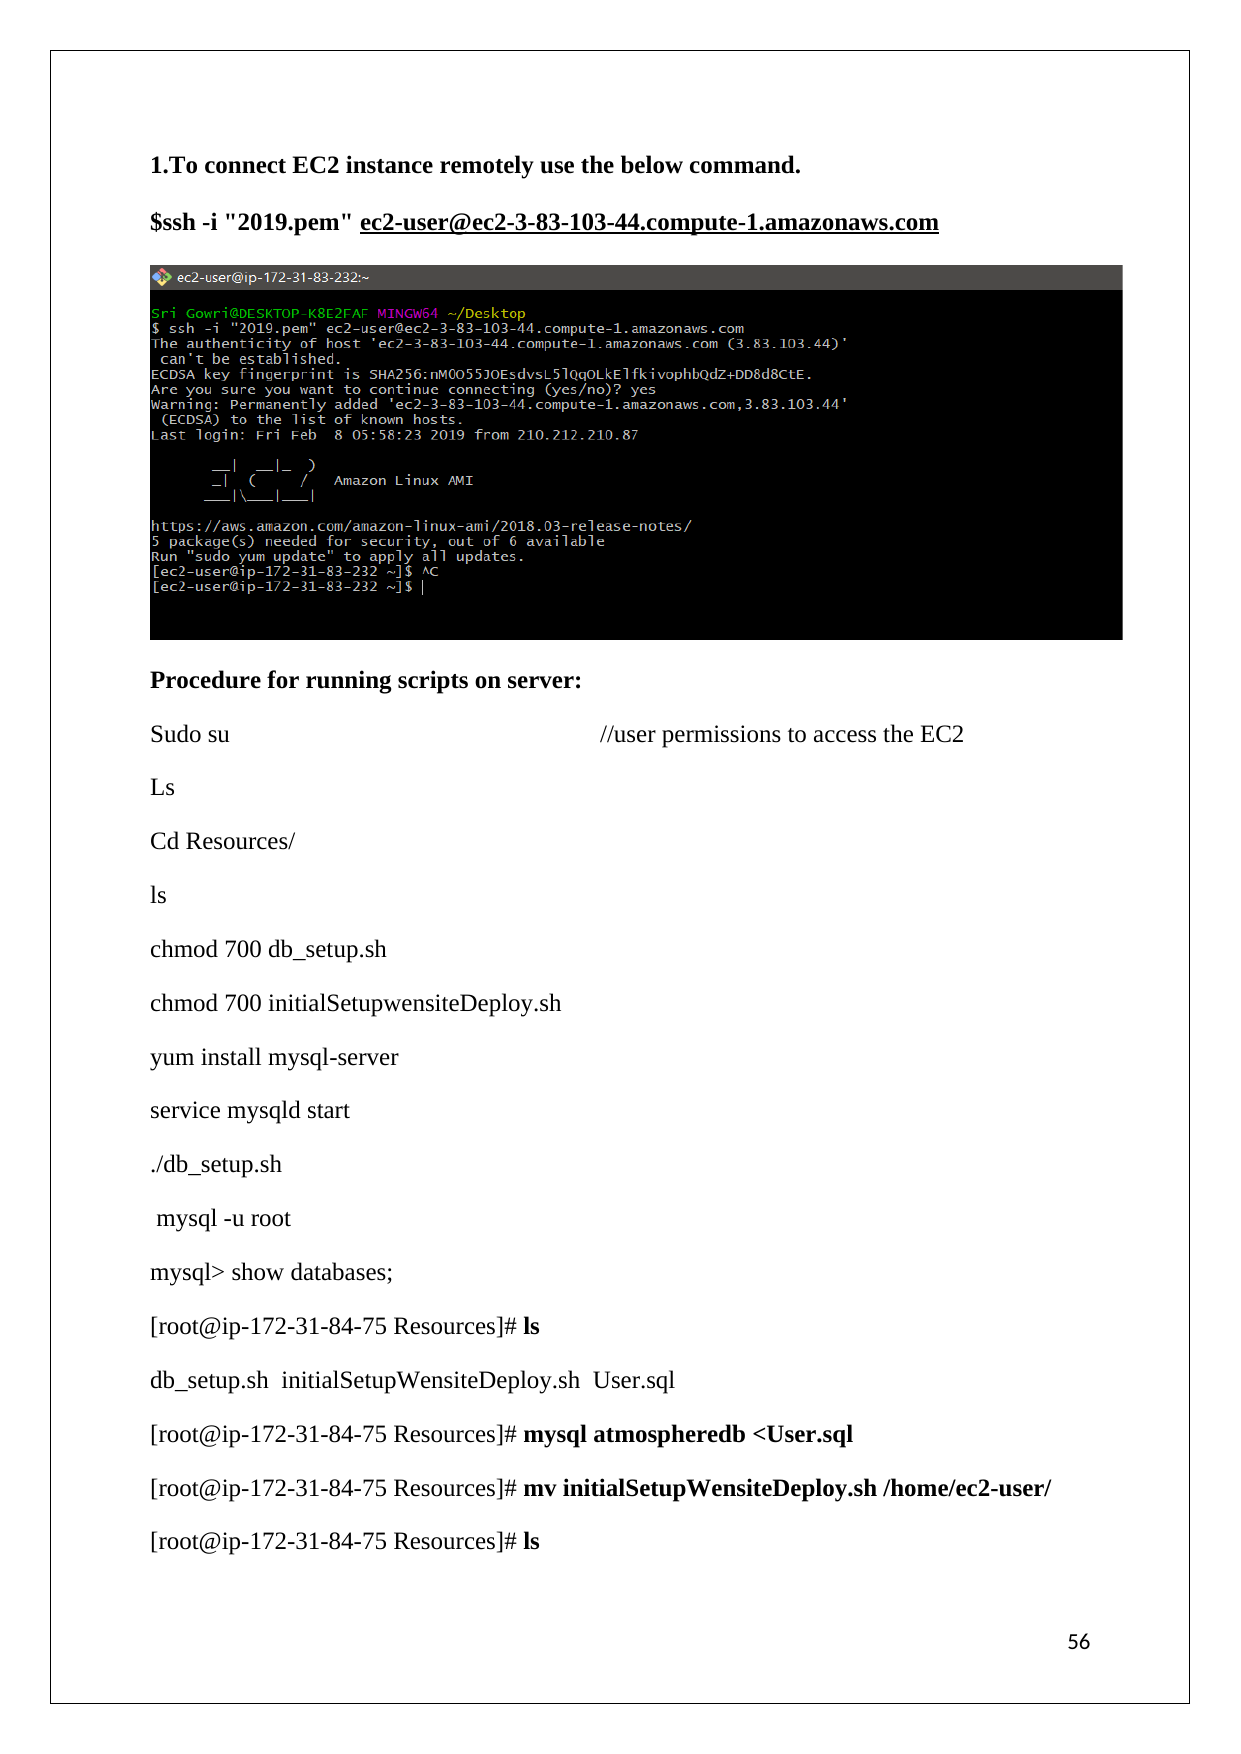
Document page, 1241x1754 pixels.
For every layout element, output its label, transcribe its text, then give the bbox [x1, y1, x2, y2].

text service mysqld start [150, 1096, 1090, 1124]
text 1.To connect EC2 instance remotely use the below command. [150, 150, 1090, 179]
text $ssh -i "2019.pem" ec2-user@ec2-3-83-103-44.compute-1.amazonaws.com [150, 207, 1090, 236]
text ls [150, 880, 1090, 909]
text mysql> show databases; [150, 1257, 1090, 1286]
picture [150, 265, 1123, 640]
text Sudo su //user permissions to access the EC2 [150, 719, 1090, 747]
text [root@ip-172-31-84-75 Resources]# mysql atmospheredb <User.sql [150, 1419, 1090, 1447]
text yum install mysql-server [150, 1042, 1090, 1071]
text chmod 700 initialSetupwensiteDeploy.sh [150, 988, 1090, 1017]
text Cd Resources/ [150, 826, 1090, 855]
text [root@ip-172-31-84-75 Resources]# ls [150, 1526, 1090, 1555]
text mysql -u root [150, 1203, 1090, 1232]
text [root@ip-172-31-84-75 Resources]# mv initialSetupWensiteDeploy.sh /home/ec2-user/ [150, 1473, 1090, 1501]
text chmod 700 db_setup.sh [150, 934, 1090, 963]
text ./db_setup.sh [150, 1149, 1090, 1178]
text Ls [150, 772, 1090, 801]
text [root@ip-172-31-84-75 Resources]# ls [150, 1311, 1090, 1340]
text Procedure for running scripts on server: [150, 665, 1090, 693]
text db_setup.sh initialSetupWensiteDeploy.sh User.sql [150, 1365, 1090, 1394]
